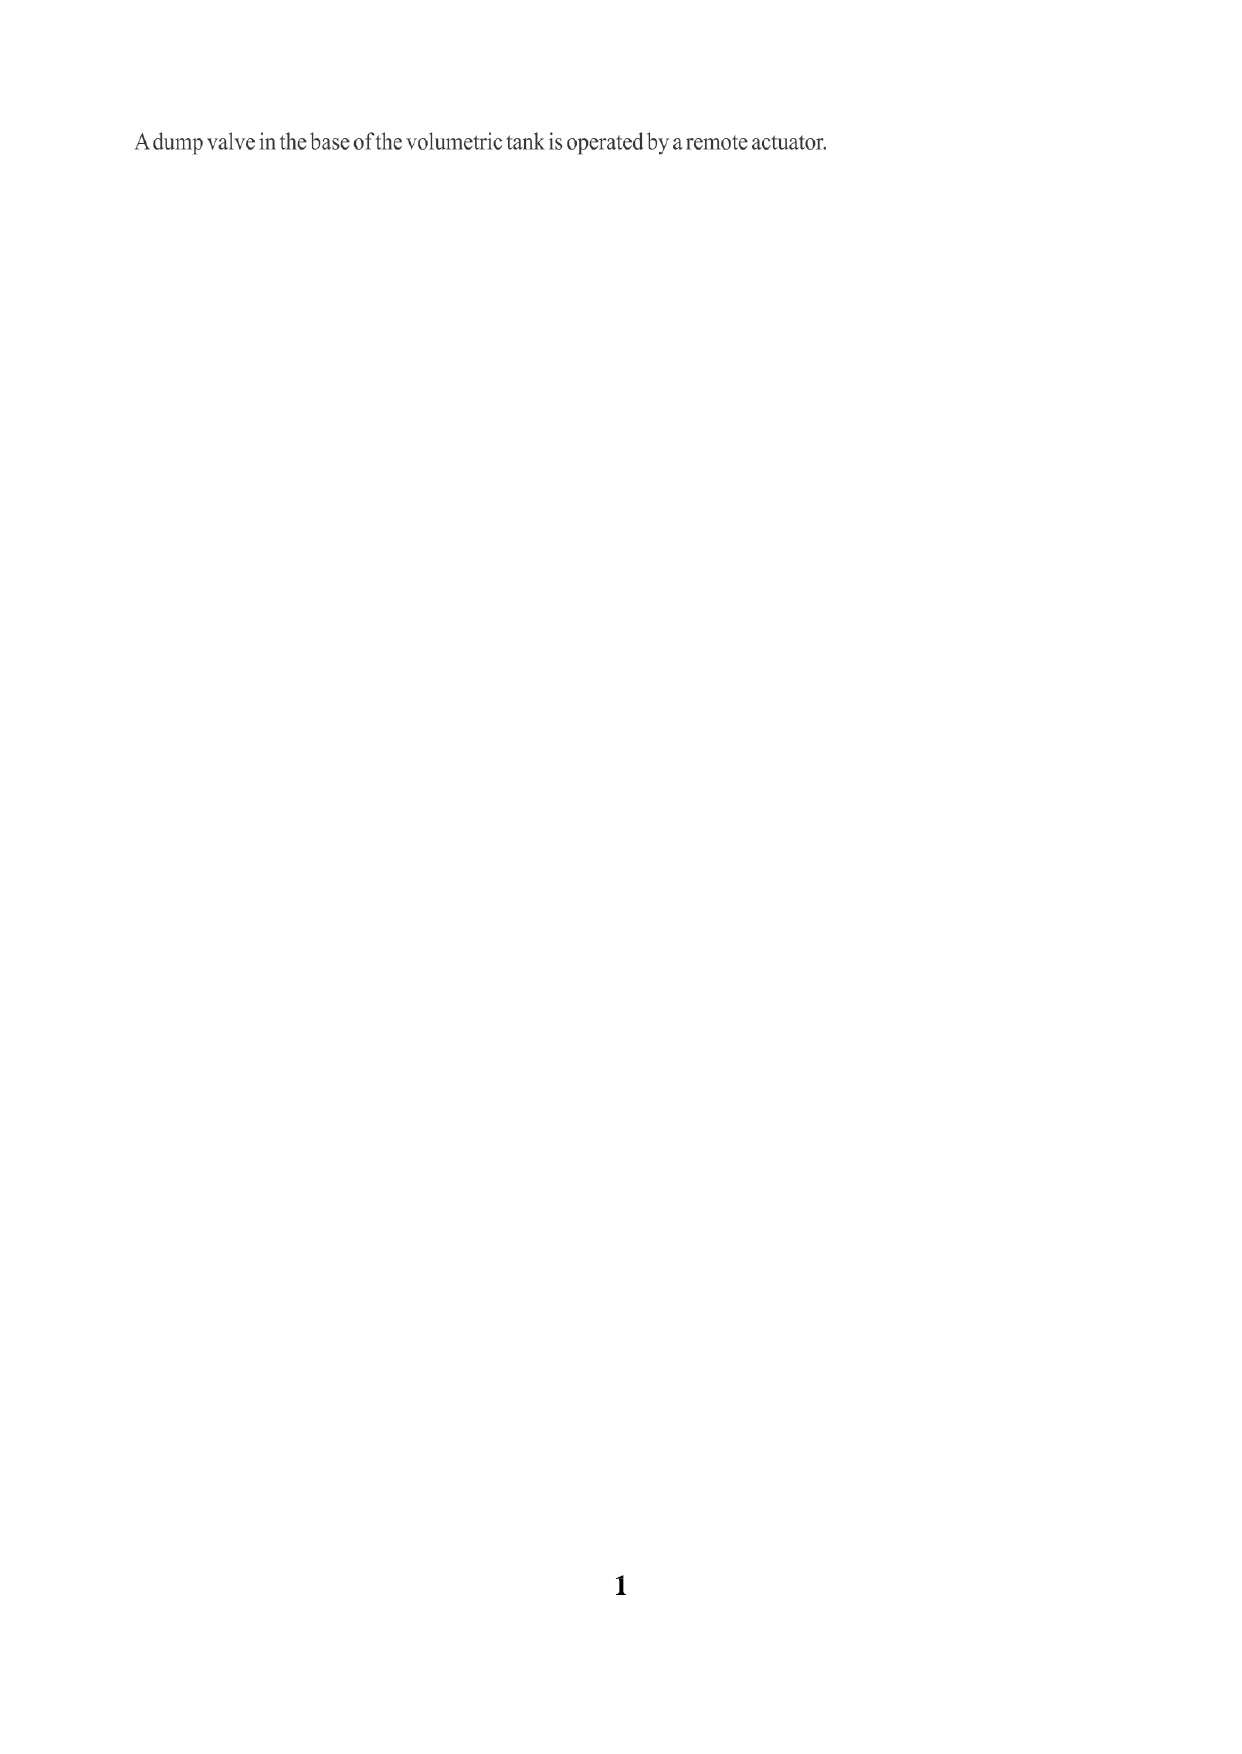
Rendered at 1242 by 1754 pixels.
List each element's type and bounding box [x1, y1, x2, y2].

picture [133, 131, 835, 155]
